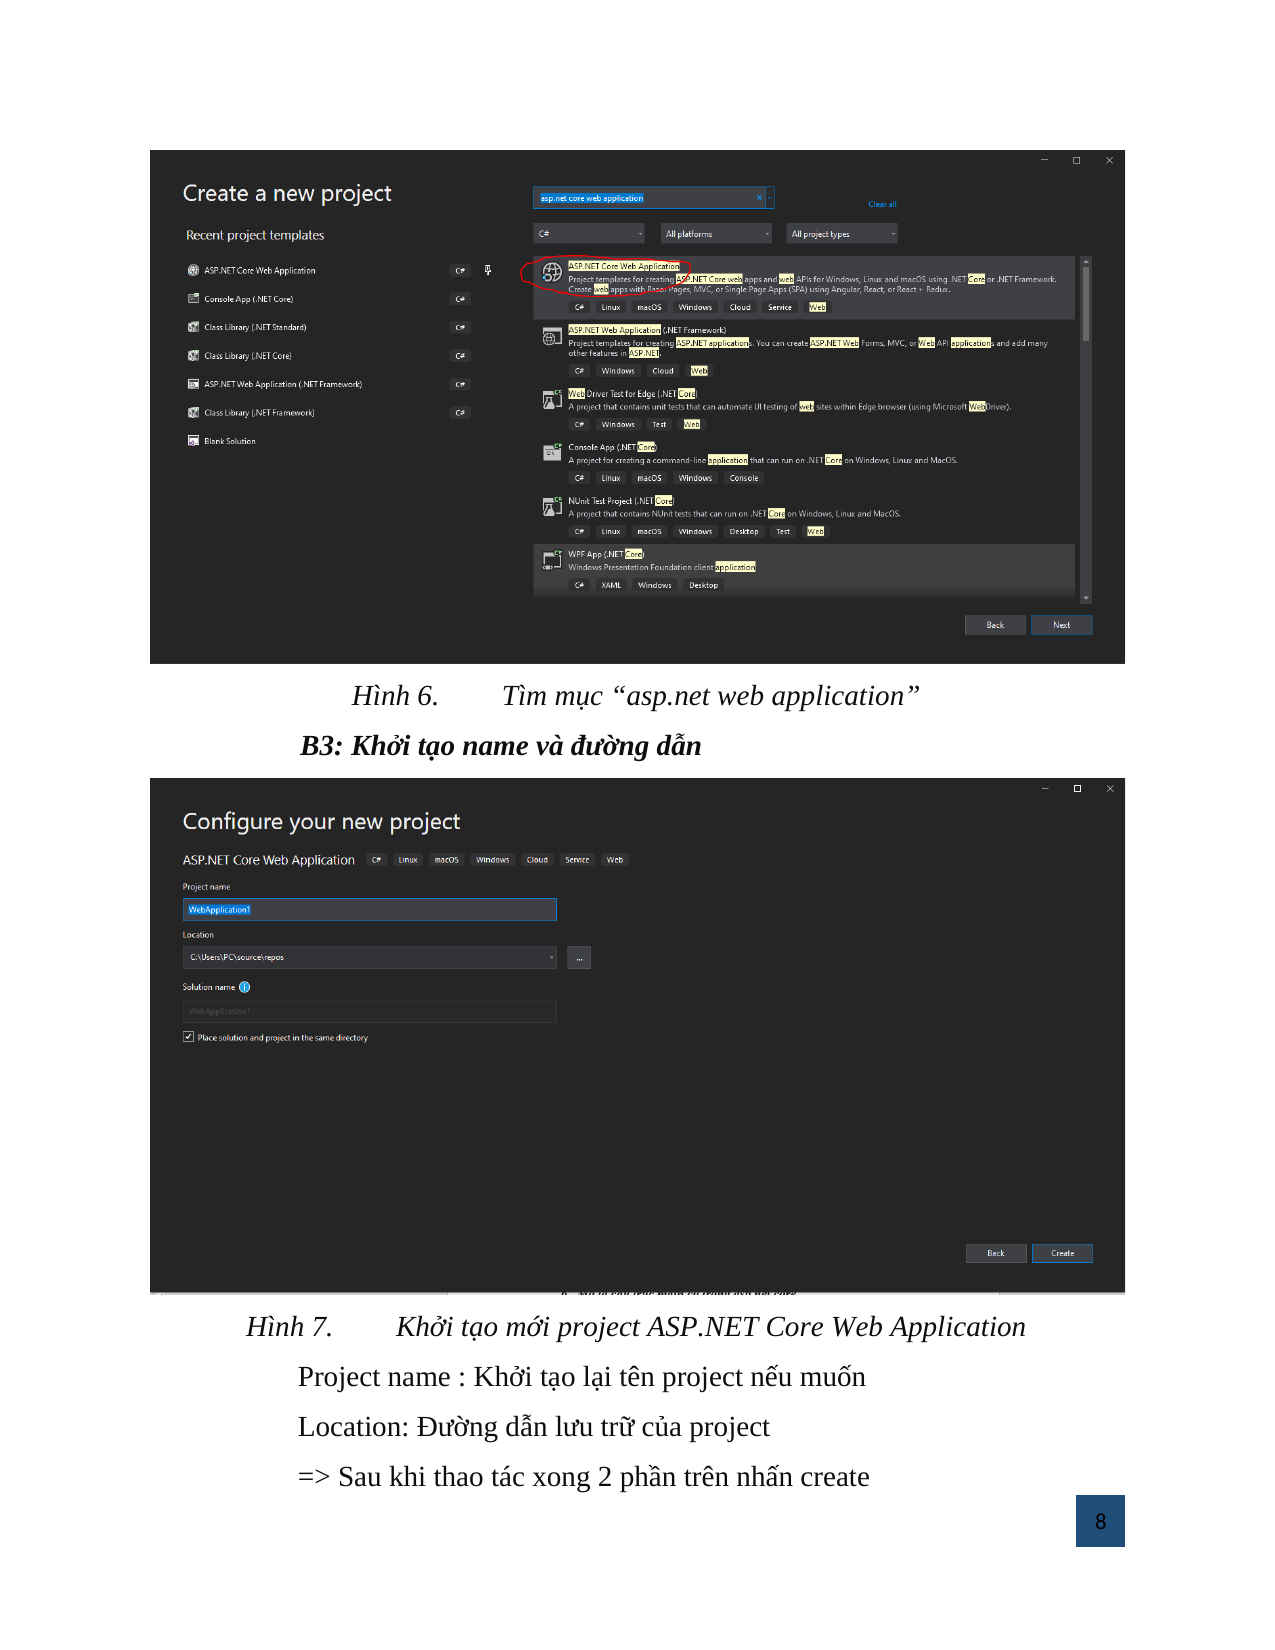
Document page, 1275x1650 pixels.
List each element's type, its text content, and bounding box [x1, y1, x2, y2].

list Location: Đường dẫn lưu trữ của project [298, 1409, 1125, 1443]
text Khởi tạo mới project ASP.NET Core Web Application [150, 1309, 1125, 1342]
list => Sau khi thao tác xong 2 phần trên nhấn create [298, 1459, 1125, 1493]
picture [150, 778, 1125, 1295]
text Tìm mục “asp.net web application” [150, 678, 1125, 711]
list Project name : Khởi tạo lại tên project nếu muốn [298, 1359, 1125, 1392]
picture [150, 150, 1125, 664]
list B3: Khởi tạo name và đường dẫn [300, 728, 1125, 762]
